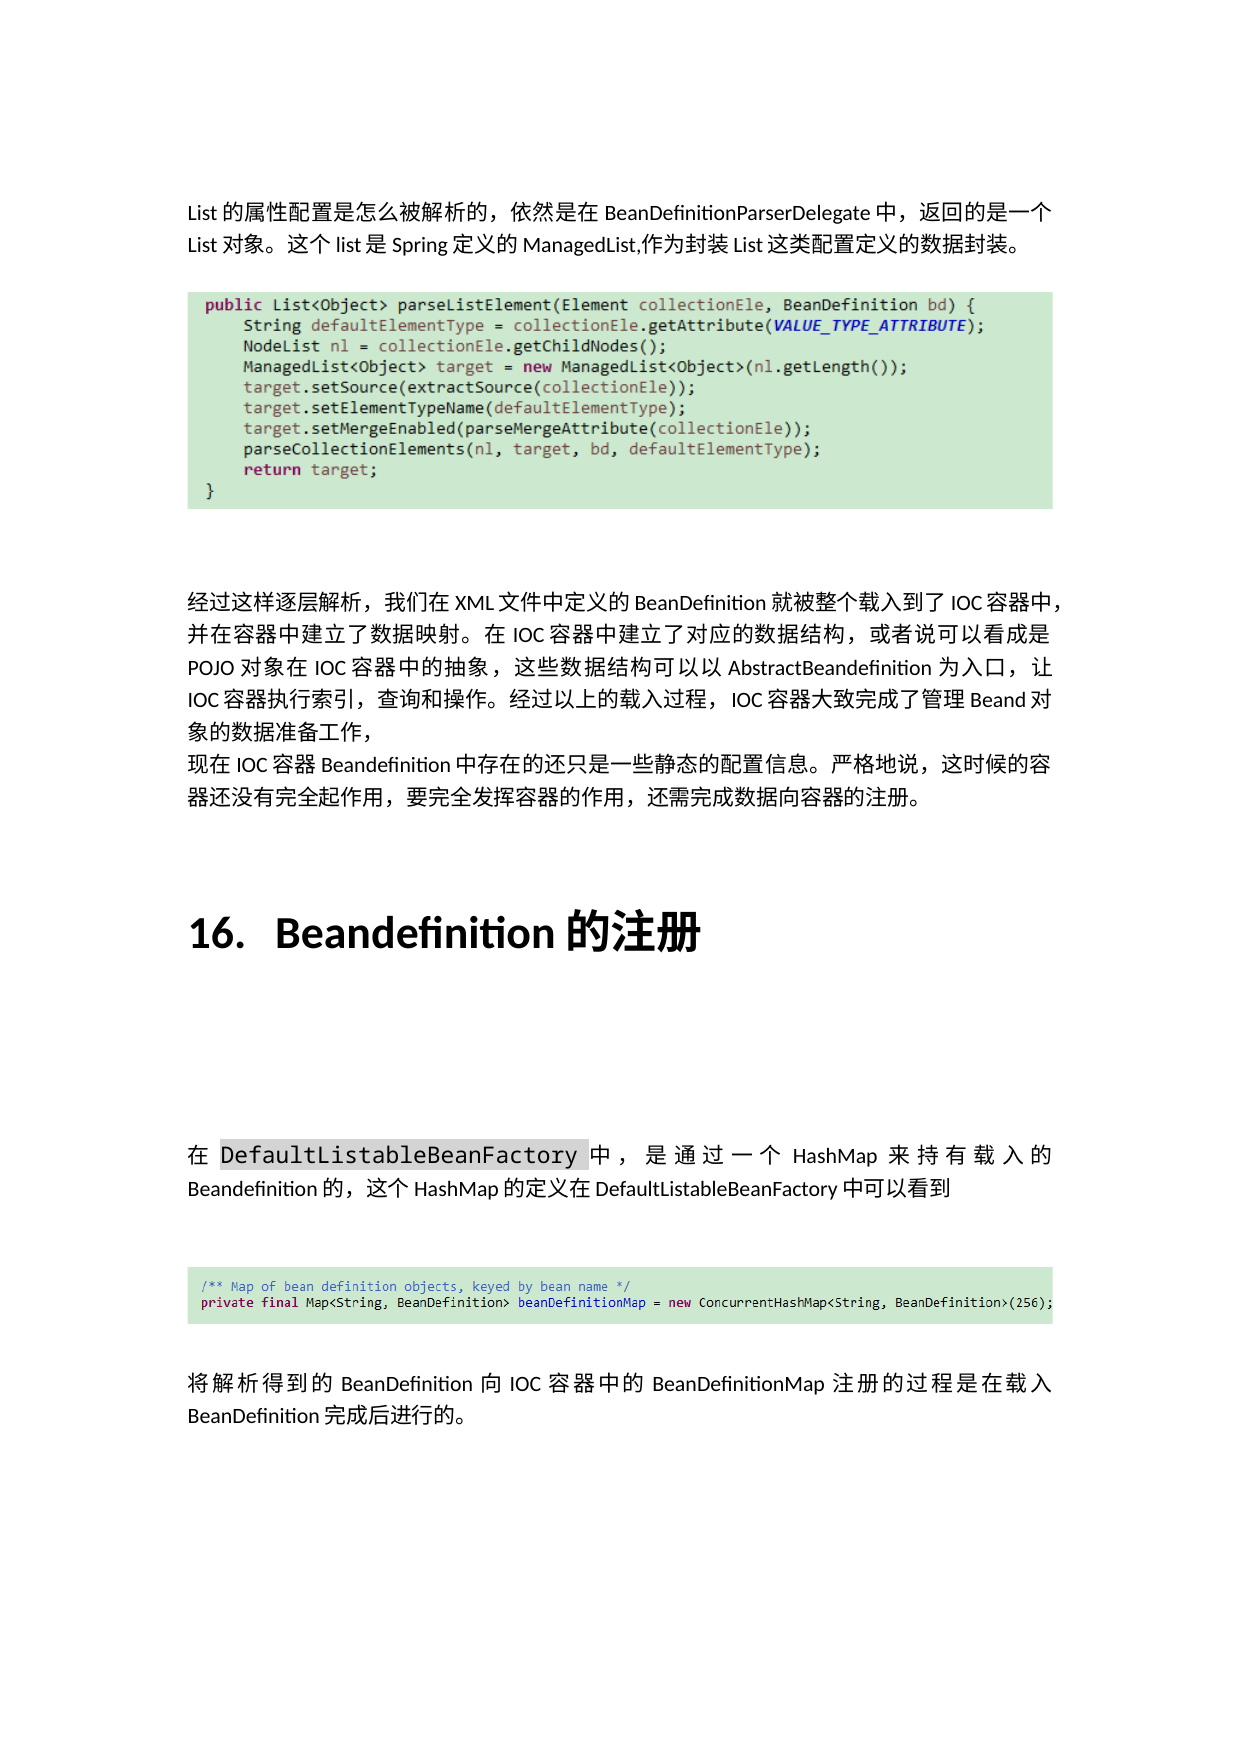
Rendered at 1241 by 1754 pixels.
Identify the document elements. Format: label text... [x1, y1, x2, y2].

subtitle Beandefinition的注册 [187, 880, 1053, 977]
text 现在IOC容器Beandefinition中存在的还只是一些静态的配置信息。严格地说，这时候的容器还没有完全起作用，要完全发挥容器的作用，还需完成数据向容器的注册。 [187, 747, 1053, 812]
text List的属性配置是怎么被解析的，依然是在BeanDefinitionParserDelegate中，返回的是一个List对象。这个list是Spring定义的ManagedList,作为封装List这类配置定义的数据封装。 [187, 194, 1053, 259]
text 将解析得到的BeanDefinition向IOC容器中的BeanDefinitionMap注册的过程是在载入BeanDefinition完成后进行的。 [187, 1365, 1053, 1430]
picture [187, 1267, 1053, 1324]
text 在DefaultListableBeanFactory中，是通过一个HashMap来持有载入的Beandefinition的，这个HashMap的定义在DefaultListableBeanFactory中可以看到 [187, 1138, 1053, 1203]
text 经过这样逐层解析，我们在XML文件中定义的BeanDefinition就被整个载入到了IOC容器中，并在容器中建立了数据映射。在IOC容器中建立了对应的数据结构，或者说可以看成是POJO对象在IOC容器中的抽象，这些数据结构可以以AbstractBeandefinition为入口，让IOC容器执行索引，查询和操作。经过以上的载入过程，IOC容器大致完成了管理Beand对象的数据准备工作， [187, 584, 1053, 747]
picture [187, 292, 1053, 509]
